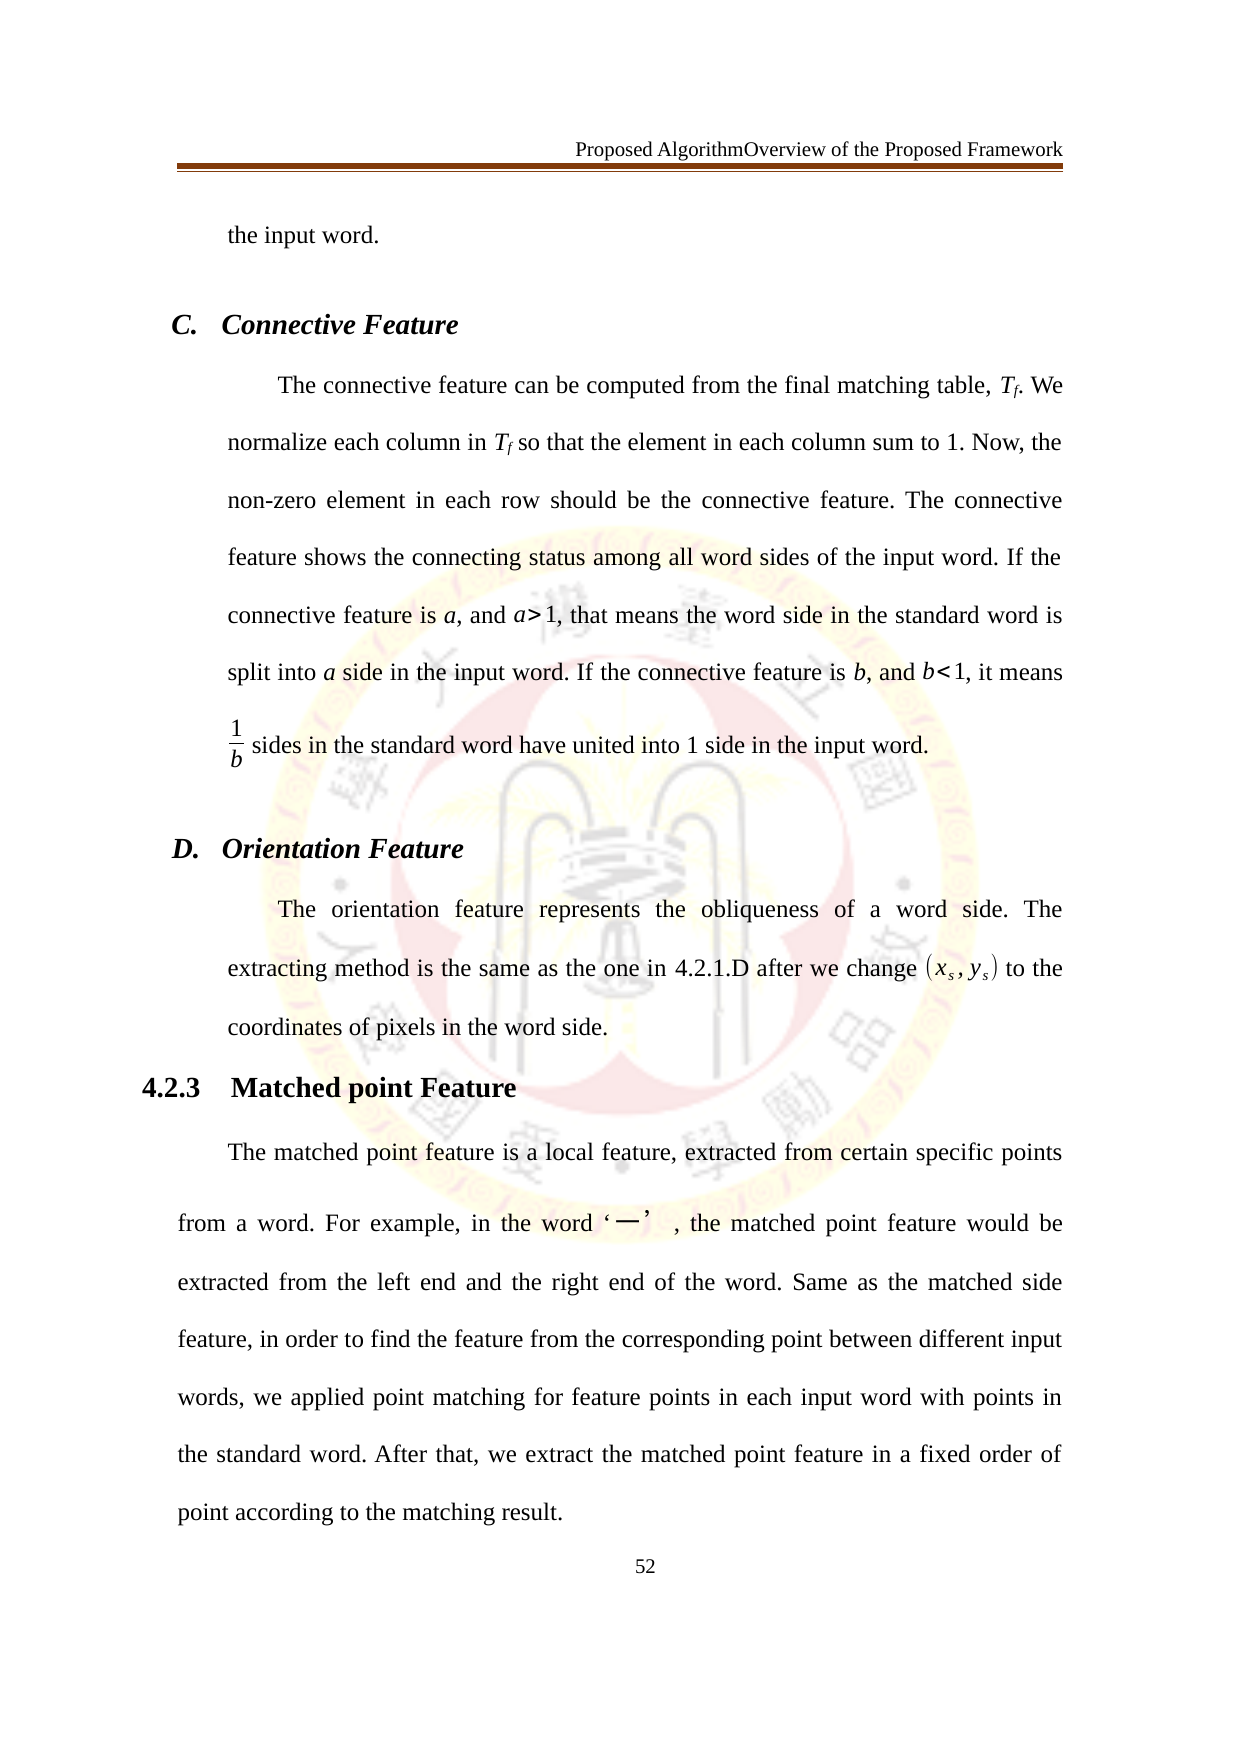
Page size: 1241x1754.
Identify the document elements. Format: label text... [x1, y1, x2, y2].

text The connective feature can be computed from the final matching table, Tf. We normalize each column in Tf so that the element in each column sum to 1. Now, the non-zero element in each row should be the connective feature. The connective feature shows the connecting status among all word sides of the input word. If the connective feature is a, and , that means the word side in the standard word is split into a side in the input word. If the connective feature is b, and , it means sides in the standard word have united into 1 side in the input word. [227, 370, 1063, 774]
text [227, 220, 1063, 249]
text The matched point feature is a local feature, extracted from certain specific points from a word. For example, in the word ‘一’, the matched point feature would be extracted from the left end and the right end of the word. Same as the matched side feature, in order to find the feature from the corresponding point between different input words, we applied point matching for feature points in each input word with points in the standard word. After that, we extract the matched point feature in a fixed order of point according to the matching result. [177, 1137, 1063, 1526]
list Connective Feature [171, 307, 1063, 341]
list Orientation Feature [172, 832, 1063, 865]
text The orientation feature represents the obliqueness of a word side. The extracting method is the same as the one in 4.2.1.D after we change to the coordinates of pixels in the word side. [227, 894, 1063, 1041]
subtitle Matched point Feature [142, 1070, 1063, 1103]
